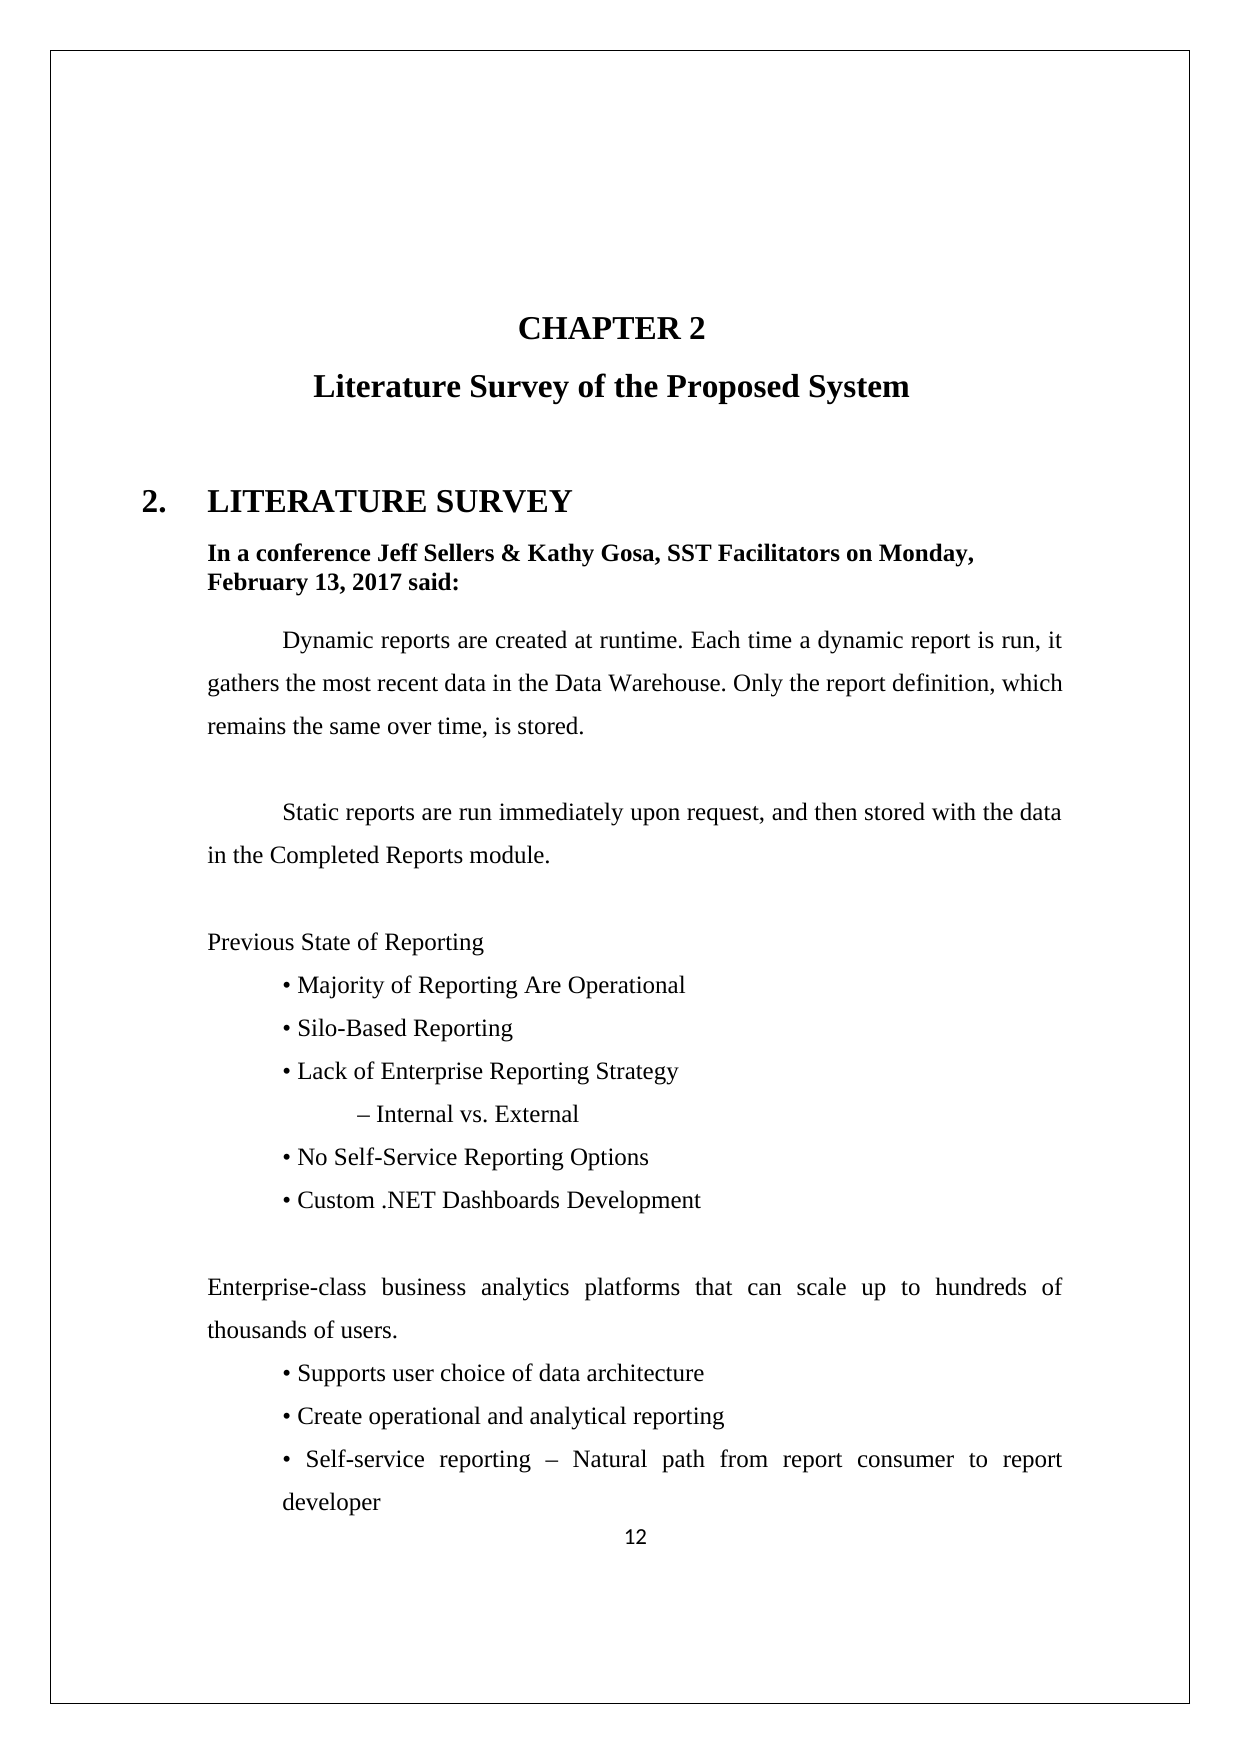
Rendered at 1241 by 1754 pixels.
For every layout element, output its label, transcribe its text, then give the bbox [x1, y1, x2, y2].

text In a conference Jeff Sellers & Kathy Gosa, SST Facilitators on Monday, February 13, 2017 said: [207, 538, 1063, 596]
text Enterprise-class business analytics platforms that can scale up to hundreds of thousands of users. [207, 1272, 1063, 1343]
text Dynamic reports are created at runtime. Each time a dynamic report is run, it gathers the most recent data in the Data Warehouse. Only the report definition, which remains the same over time, is stored. [207, 625, 1063, 740]
text • Majority of Reporting Are Operational [282, 970, 1063, 998]
text • Lack of Enterprise Reporting Strategy [282, 1056, 1063, 1085]
text • Self-service reporting – Natural path from report consumer to report developer [282, 1444, 1063, 1516]
text Previous State of Reporting [207, 927, 1063, 955]
text • Supports user choice of data architecture [282, 1358, 1063, 1387]
text Static reports are run immediately upon request, and then stored with the data in the Completed Reports module. [207, 797, 1063, 869]
text • Create operational and analytical reporting [282, 1401, 1063, 1430]
text – Internal vs. External [282, 1099, 1063, 1128]
text CHAPTER 2 [160, 308, 1063, 347]
list LITERATURE SURVEY [141, 481, 1063, 519]
text • Silo-Based Reporting [282, 1013, 1063, 1042]
text • Custom .NET Dashboards Development [282, 1185, 1063, 1214]
text Literature Survey of the Proposed System [160, 366, 1063, 404]
text • No Self-Service Reporting Options [282, 1142, 1063, 1171]
